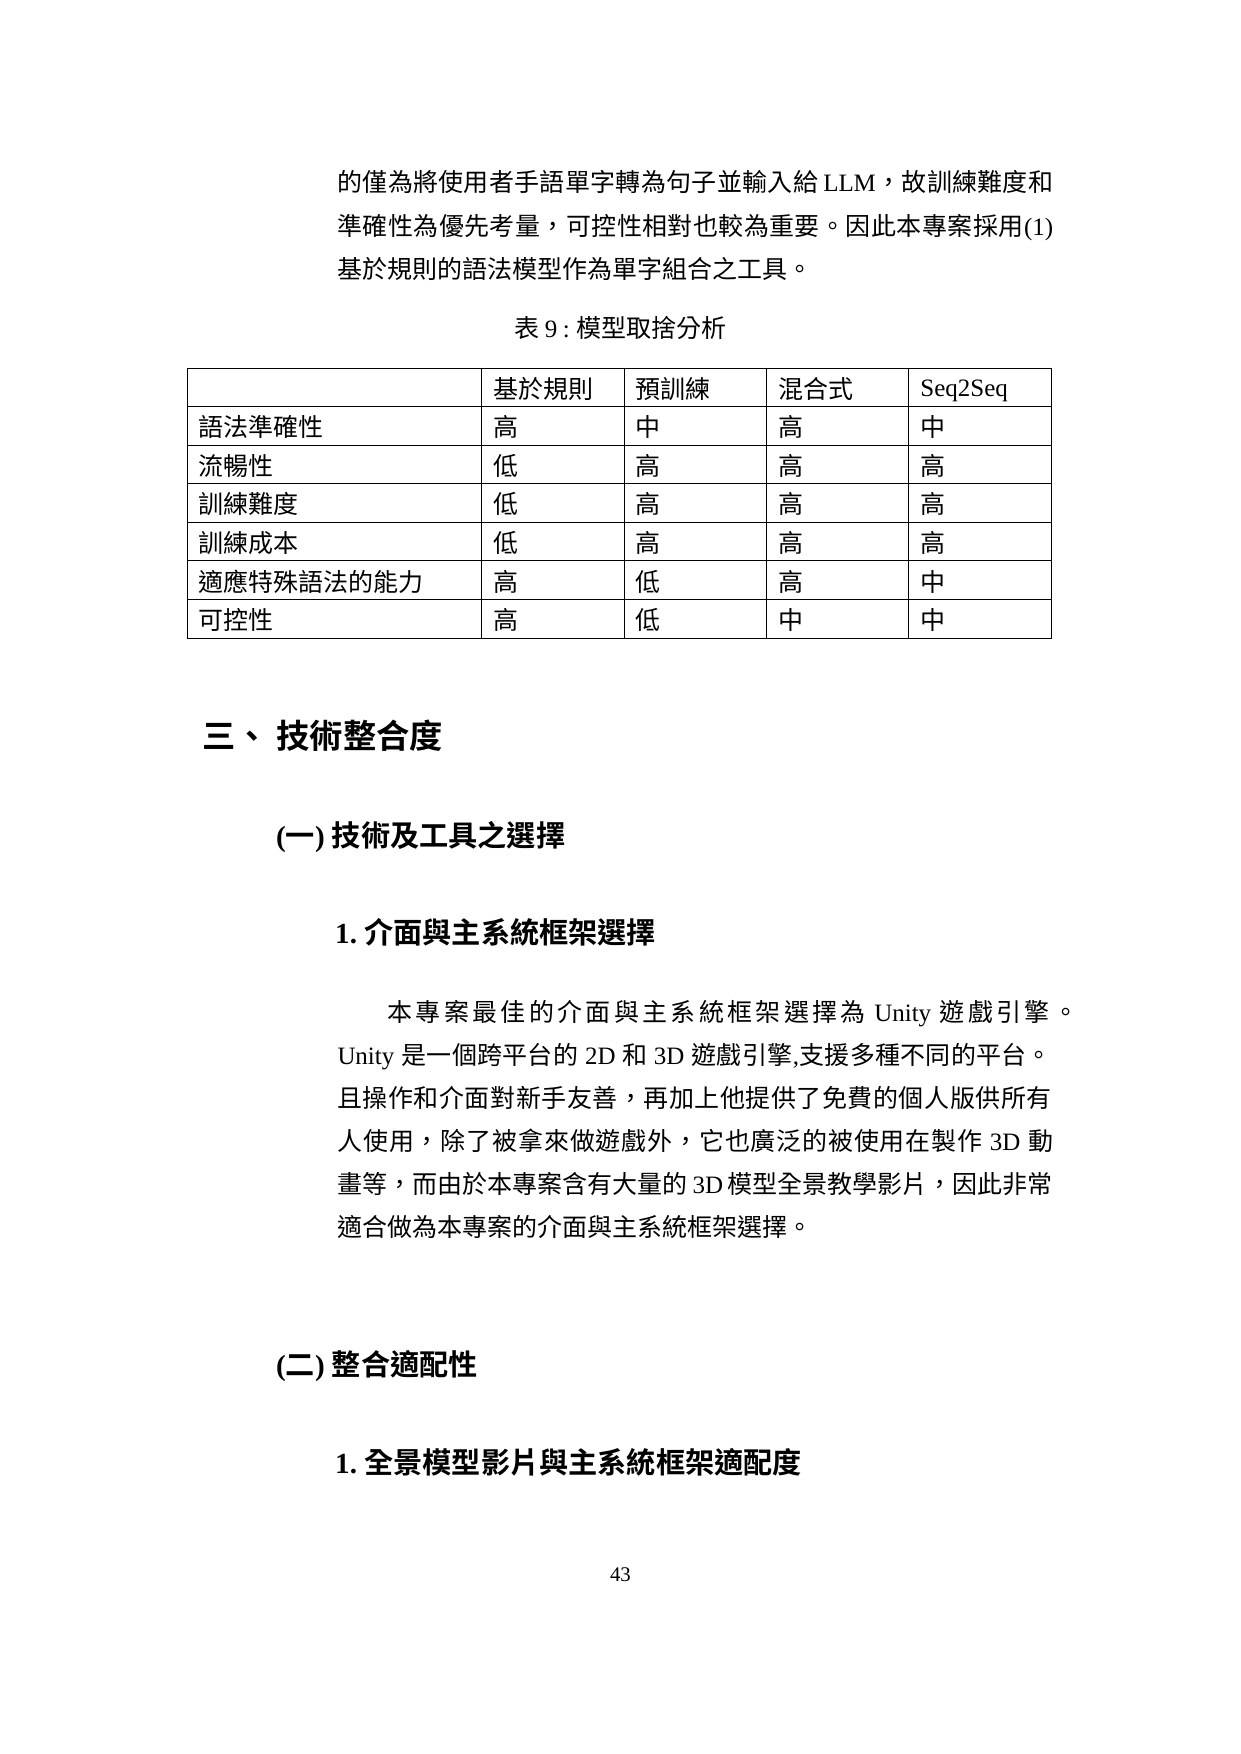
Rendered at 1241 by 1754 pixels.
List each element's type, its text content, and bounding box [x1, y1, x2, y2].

table_header Seq2Seq [909, 369, 1051, 406]
table_cell 低 [482, 523, 624, 560]
table_cell 高 [767, 446, 908, 483]
table_cell 低 [625, 561, 766, 599]
table_cell 高 [909, 446, 1051, 483]
table_cell 高 [909, 484, 1051, 522]
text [337, 162, 1053, 286]
table_cell 高 [909, 523, 1051, 560]
table_cell 高 [625, 446, 766, 483]
text 表9 : 模型取捨分析 [187, 308, 1053, 346]
table_cell 中 [909, 407, 1051, 445]
table_cell 可控性 [188, 600, 481, 637]
text 技術及工具之選擇 [276, 796, 1053, 871]
table_cell 中 [909, 561, 1051, 599]
table_cell 高 [482, 561, 624, 599]
table_header [188, 369, 481, 406]
table_cell 高 [767, 523, 908, 560]
table_header 基於規則 [482, 369, 624, 406]
text 整合適配性 [276, 1325, 1053, 1400]
table_cell 中 [625, 407, 766, 445]
text 本專案最佳的介面與主系統框架選擇為Unity遊戲引擎。Unity 是一個跨平台的 2D 和 3D 遊戲引擎,支援多種不同的平台。且操作和介面對新手友善，再加上他提供了免費的個人版供所有人使用，除了被拿來做遊戲外，它也廣泛的被使用在製作 3D 動畫等，而由於本專案含有大量的3D模型全景教學影片，因此非常適合做為本專案的介面與主系統框架選擇。 [337, 992, 1053, 1245]
table_cell 高 [625, 484, 766, 522]
table_cell 語法準確性 [188, 407, 481, 445]
table_cell 高 [482, 600, 624, 637]
list 介面與主系統框架選擇 [335, 894, 1053, 969]
table_cell 高 [767, 484, 908, 522]
list 全景模型影片與主系統框架適配度 [335, 1423, 1053, 1498]
table_header 混合式 [767, 369, 908, 406]
table_cell 訓練難度 [188, 484, 481, 522]
table_cell 高 [625, 523, 766, 560]
table_cell 訓練成本 [188, 523, 481, 560]
table_cell 流暢性 [188, 446, 481, 483]
table_cell 低 [482, 484, 624, 522]
table_cell 適應特殊語法的能力 [188, 561, 481, 599]
table_header 預訓練 [625, 369, 766, 406]
table_cell 高 [767, 407, 908, 445]
table_cell 中 [909, 600, 1051, 637]
table_cell 低 [482, 446, 624, 483]
table_cell 中 [767, 600, 908, 637]
table_cell 高 [482, 407, 624, 445]
text 技術整合度 [202, 697, 1053, 772]
table_cell 低 [625, 600, 766, 637]
table_cell 高 [767, 561, 908, 599]
